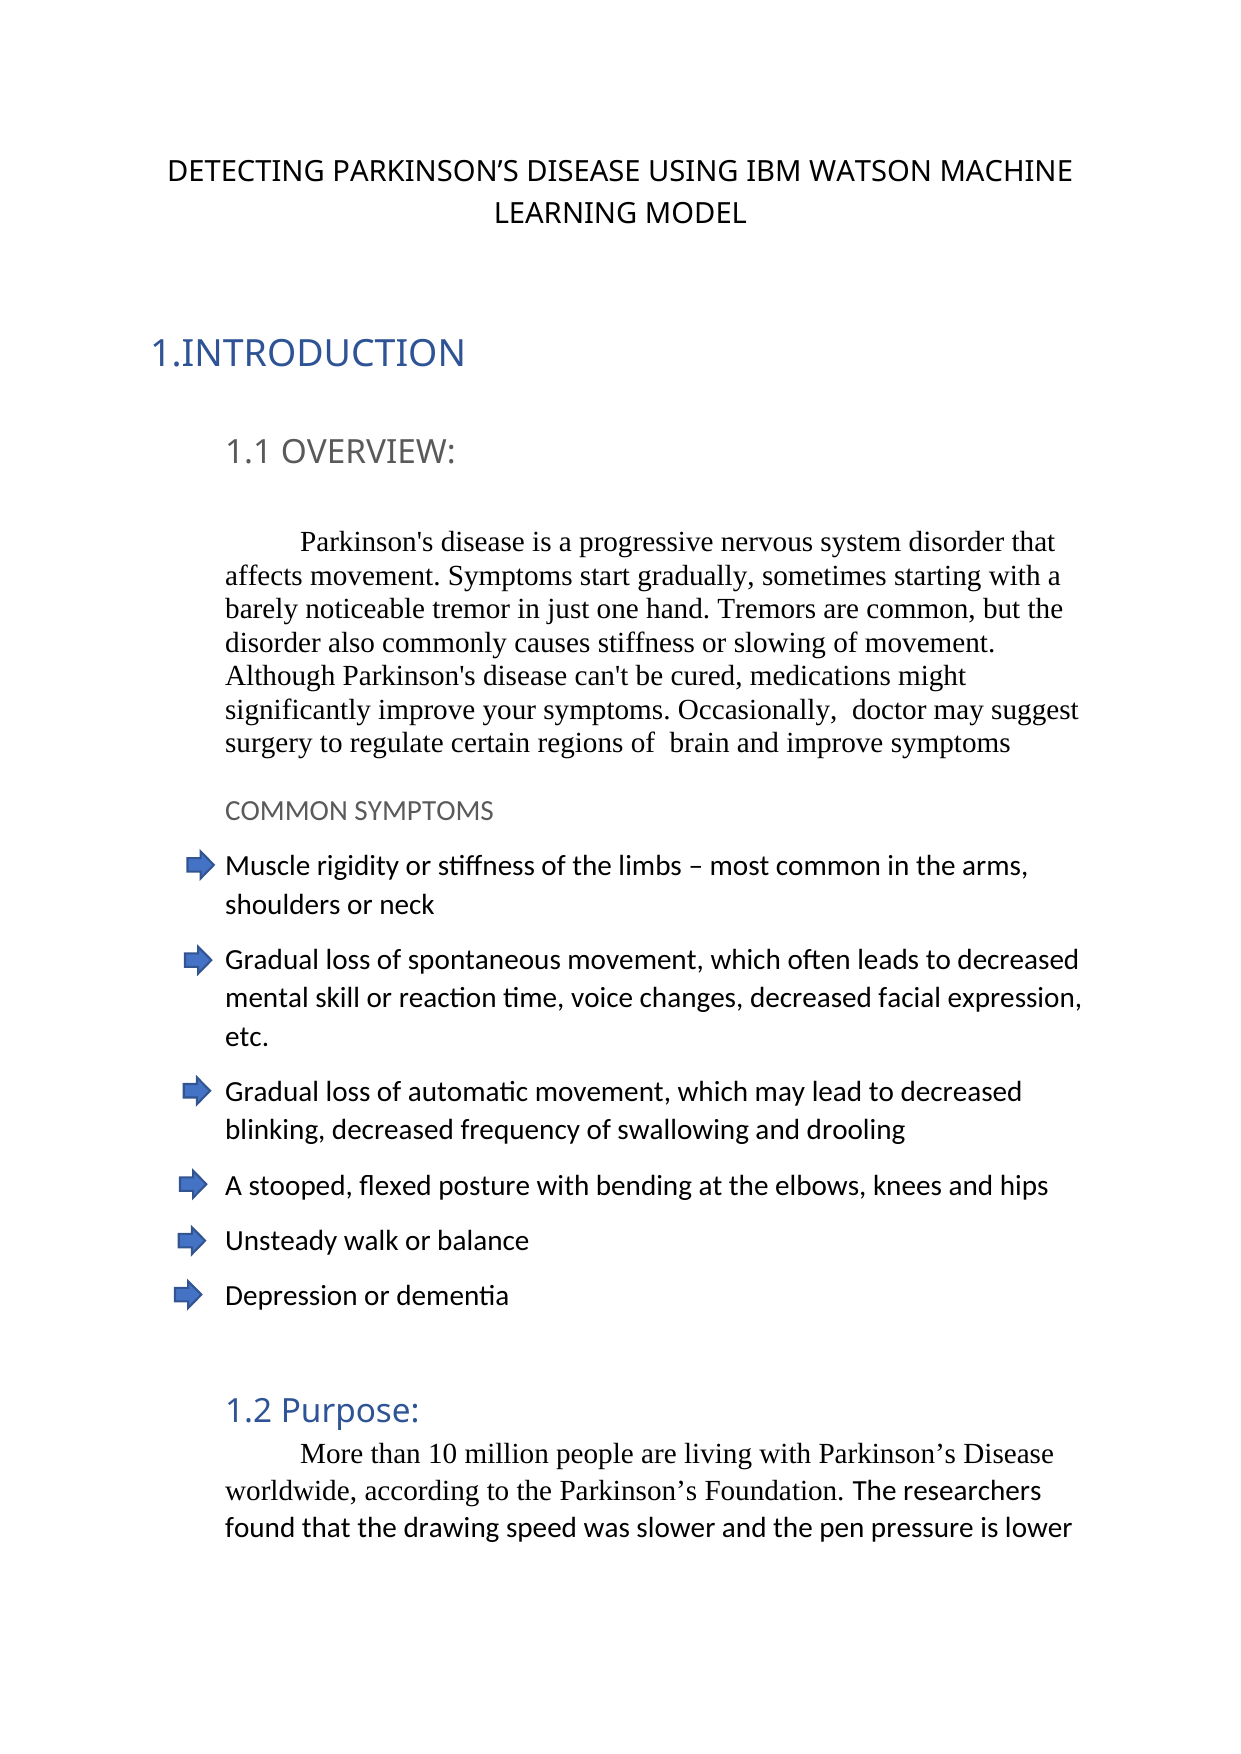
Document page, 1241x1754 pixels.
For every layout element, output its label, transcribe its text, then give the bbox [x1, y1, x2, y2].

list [225, 1436, 1090, 1545]
text Gradual loss of spontaneous movement, which often leads to decreased mental skill or reaction time, voice changes, decreased facial expression, etc. [225, 941, 1090, 1053]
list Parkinson's disease is a progressive nervous system disorder that affects movement. Symptoms start gradually, sometimes starting with a barely noticeable tremor in just one hand. Tremors are common, but the disorder also commonly causes stiffness or slowing of movement. [225, 524, 1090, 658]
text Unsteady walk or balance [150, 1222, 1090, 1257]
subtitle 1.INTRODUCTION [150, 326, 1090, 377]
text A stooped, flexed posture with bending at the elbows, knees and hips [150, 1167, 1090, 1202]
text DETECTING PARKINSON’S DISEASE USING IBM WATSON MACHINE LEARNING MODEL [150, 150, 1090, 232]
text Depression or dementia [150, 1277, 1090, 1312]
text Muscle rigidity or stiffness of the limbs – most common in the arms, shoulders or neck [225, 847, 1090, 922]
subtitle 1.2 Purpose: [150, 1387, 1090, 1432]
text Gradual loss of automatic movement, which may lead to decreased blinking, decreased frequency of swallowing and drooling [225, 1073, 1090, 1147]
list Although Parkinson's disease can't be cured, medications might significantly improve your symptoms. Occasionally, doctor may suggest surgery to regulate certain regions of brain and improve symptoms [225, 658, 1090, 759]
text COMMON SYMPTOMS [150, 792, 1090, 828]
subtitle 1.1 OVERVIEW: [150, 428, 1090, 474]
